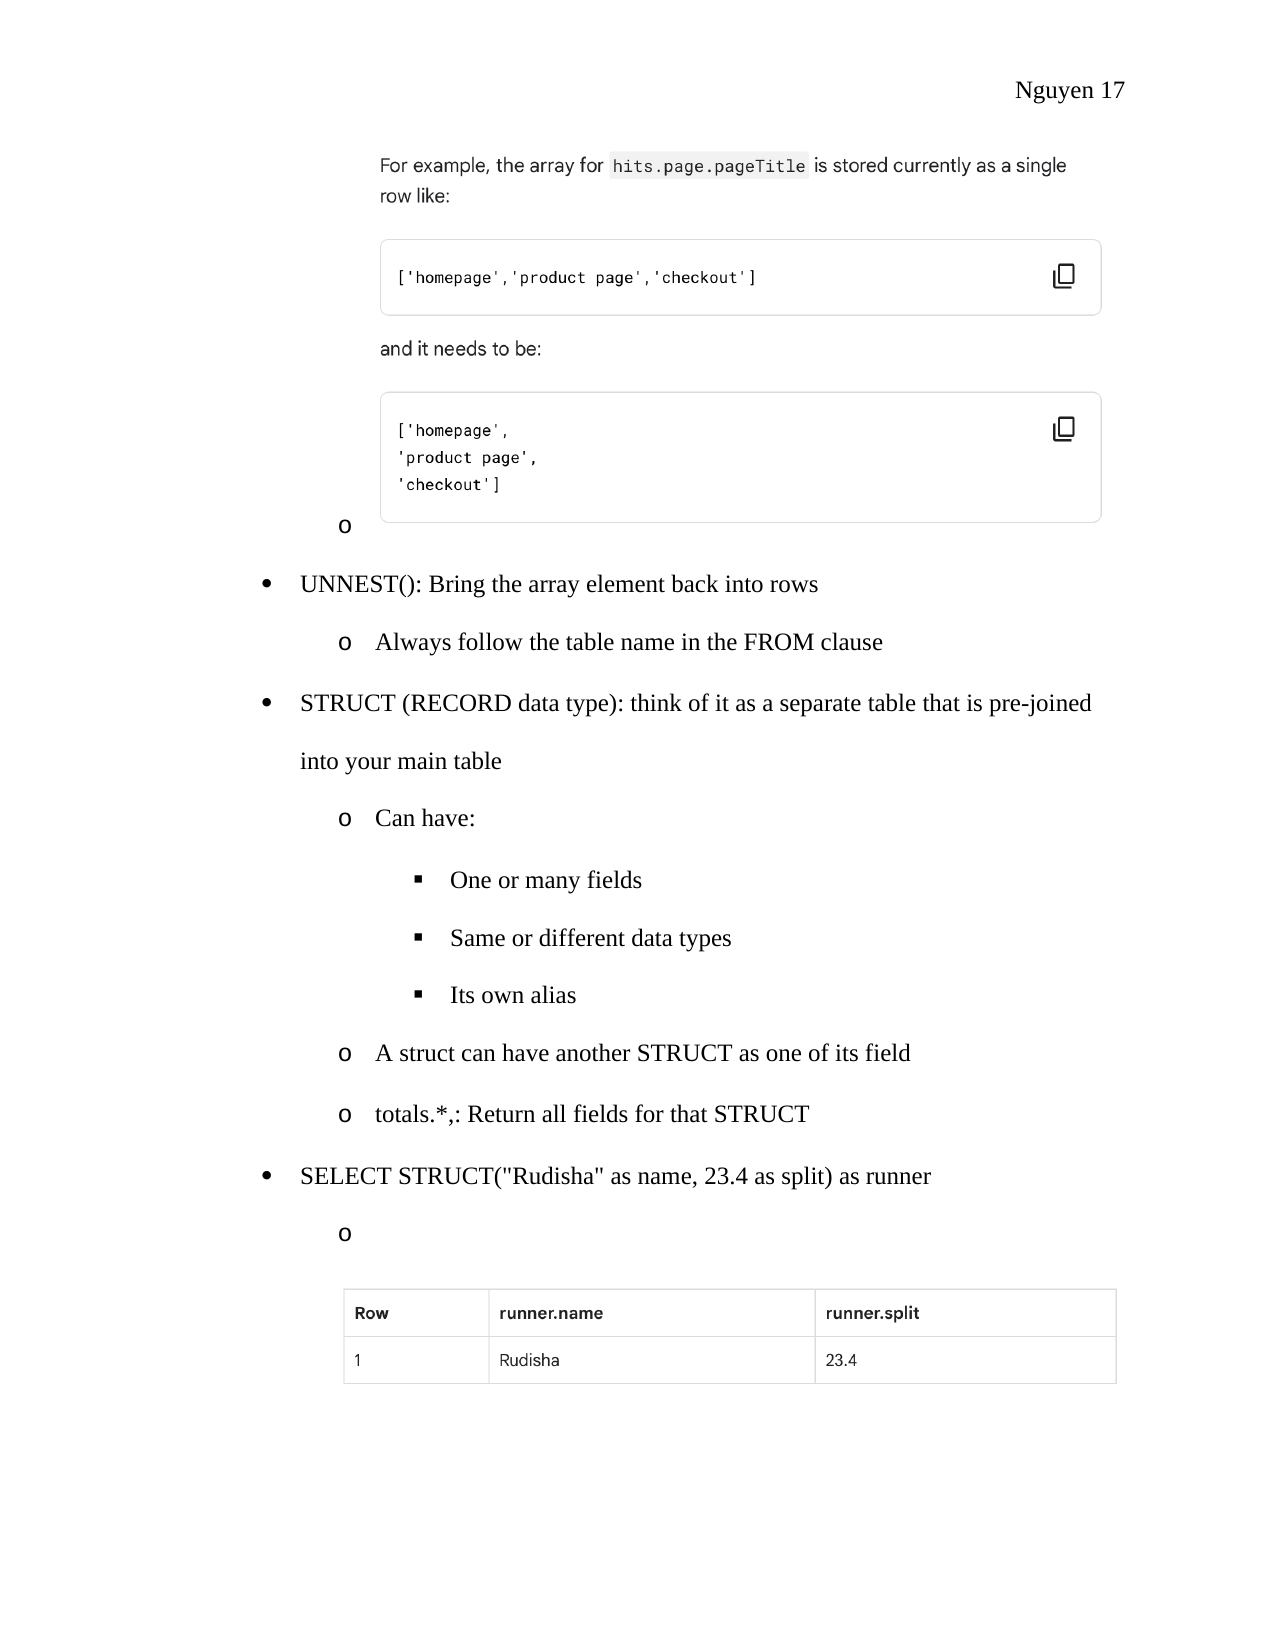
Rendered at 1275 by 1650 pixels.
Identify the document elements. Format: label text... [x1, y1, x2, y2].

list SELECT STRUCT("Rudisha" as name, 23.4 as split) as runner [262, 1161, 1125, 1190]
list Its own alias [412, 980, 1125, 1009]
list Can have: [337, 803, 1125, 834]
list STRUCT (RECORD data type): think of it as a separate table that is pre-joined into your main table [262, 688, 1125, 775]
picture [375, 150, 1115, 534]
list totals.*,: Return all fields for that STRUCT [337, 1099, 1125, 1130]
list One or many fields [412, 865, 1125, 894]
list UNNEST(): Bring the array element back into rows [262, 569, 1125, 598]
list Same or different data types [412, 923, 1125, 951]
list Always follow the table name in the FROM clause [337, 627, 1125, 658]
picture [337, 1278, 1125, 1393]
list A struct can have another STRUCT as one of its field [337, 1038, 1125, 1068]
